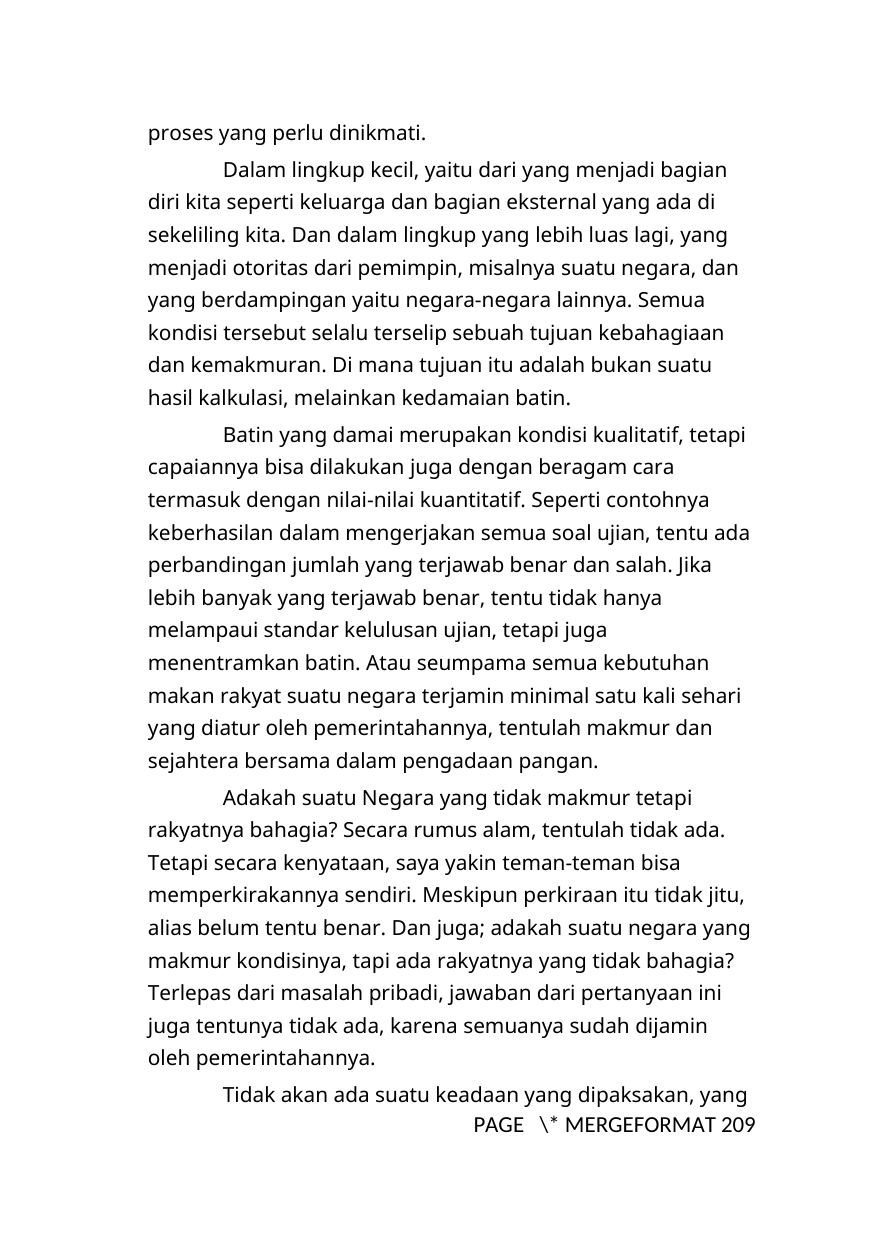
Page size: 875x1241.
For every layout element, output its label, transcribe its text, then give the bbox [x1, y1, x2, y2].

text Batin yang damai merupakan kondisi kualitatif, tetapi capaiannya bisa dilakukan juga dengan beragam cara termasuk dengan nilai-nilai kuantitatif. Seperti contohnya keberhasilan dalam mengerjakan semua soal ujian, tentu ada perbandingan jumlah yang terjawab benar dan salah. Jika lebih banyak yang terjawab benar, tentu tidak hanya melampaui standar kelulusan ujian, tetapi juga menentramkan batin. Atau seumpama semua kebutuhan makan rakyat suatu negara terjamin minimal satu kali sehari yang diatur oleh pemerintahannya, tentulah makmur dan sejahtera bersama dalam pengadaan pangan. [148, 420, 756, 774]
text Dalam lingkup kecil, yaitu dari yang menjadi bagian diri kita seperti keluarga dan bagian eksternal yang ada di sekeliling kita. Dan dalam lingkup yang lebih luas lagi, yang menjadi otoritas dari pemimpin, misalnya suatu negara, dan yang berdampingan yaitu negara-negara lainnya. Semua kondisi tersebut selalu terselip sebuah tujuan kebahagiaan dan kemakmuran. Di mana tujuan itu adalah bukan suatu hasil kalkulasi, melainkan kedamaian batin. [148, 155, 756, 412]
text Adakah suatu Negara yang tidak makmur tetapi rakyatnya bahagia? Secara rumus alam, tentulah tidak ada. Tetapi secara kenyataan, saya yakin teman-teman bisa memperkirakannya sendiri. Meskipun perkiraan itu tidak jitu, alias belum tentu benar. Dan juga; adakah suatu negara yang makmur kondisinya, tapi ada rakyatnya yang tidak bahagia? Terlepas dari masalah pribadi, jawaban dari pertanyaan ini juga tentunya tidak ada, karena semuanya sudah dijamin oleh pemerintahannya. [148, 783, 756, 1072]
